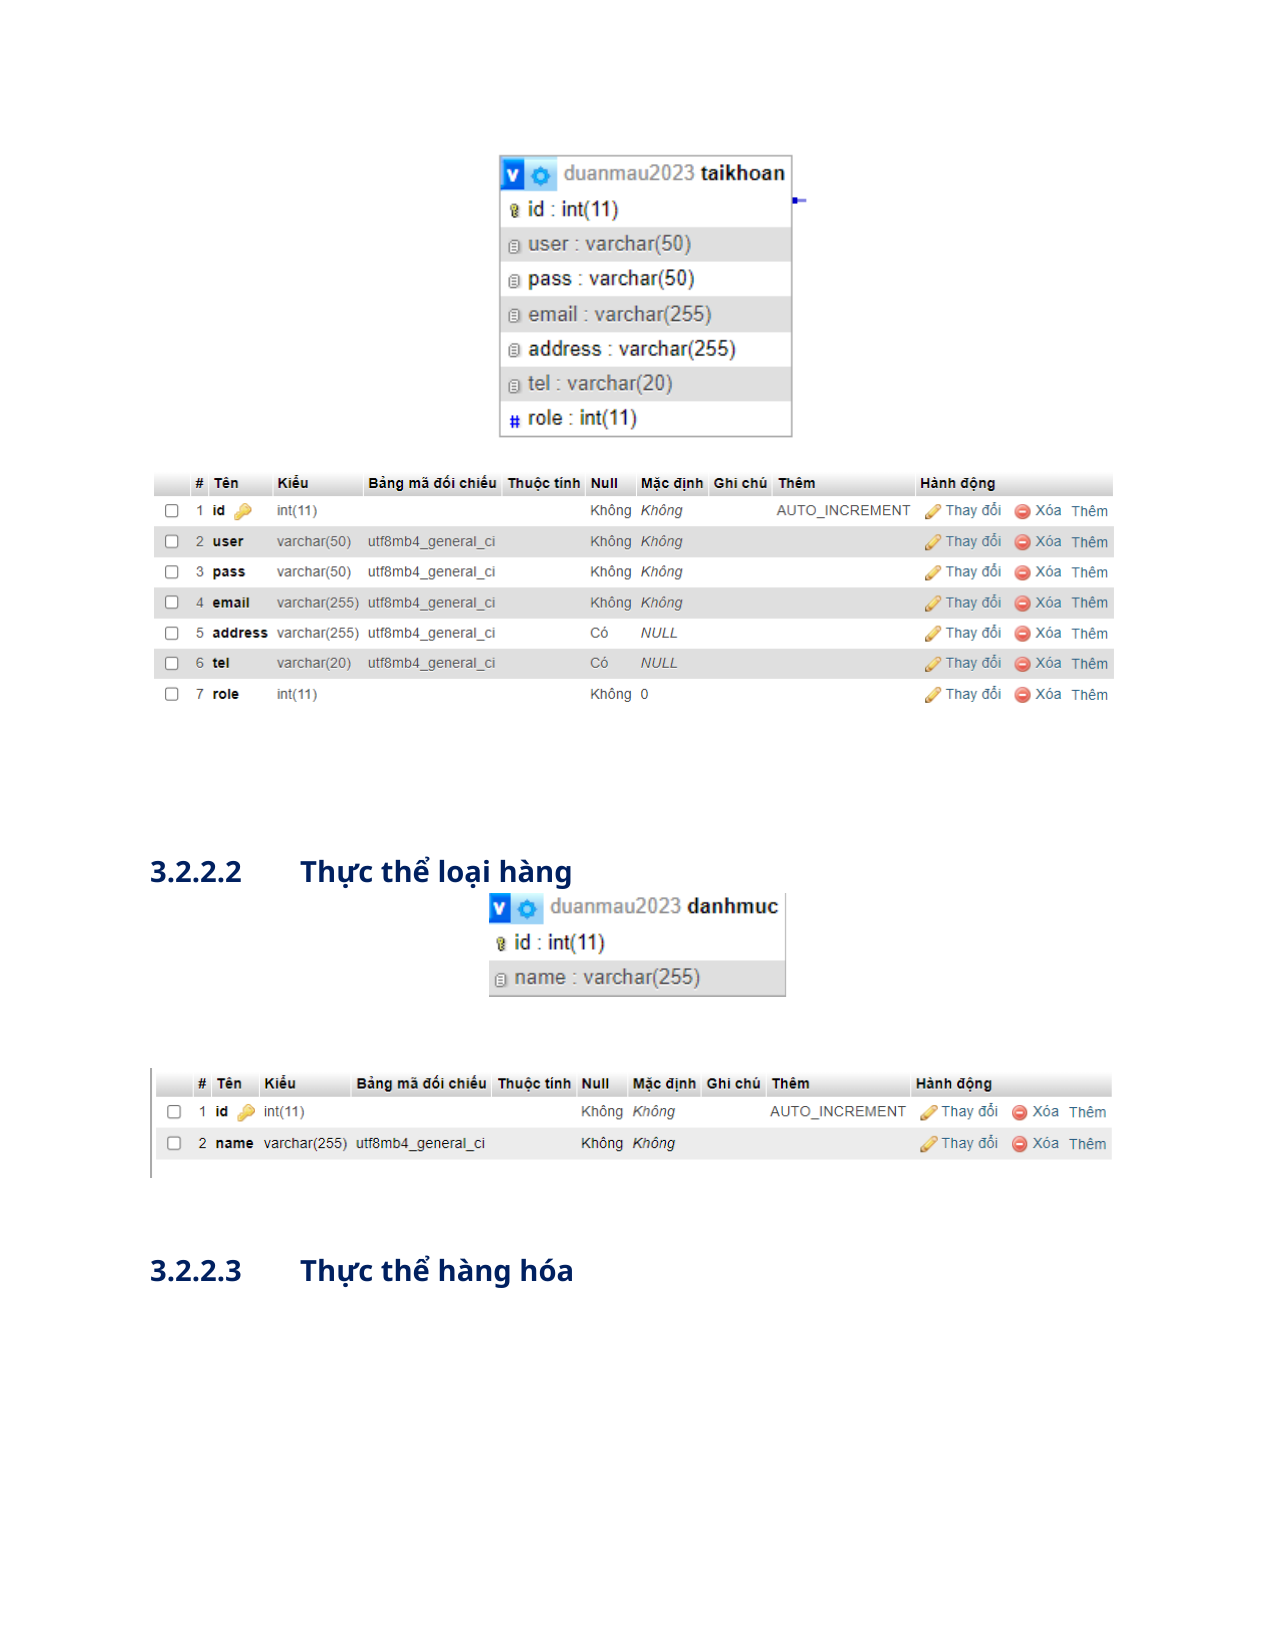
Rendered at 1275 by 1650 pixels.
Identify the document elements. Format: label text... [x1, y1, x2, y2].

picture [468, 150, 807, 447]
picture [150, 466, 1125, 726]
subtitle Thực thể hàng hóa [150, 1250, 1125, 1289]
subtitle Thực thể loại hàng [150, 851, 1125, 891]
picture [150, 1068, 1125, 1178]
picture [489, 893, 787, 997]
